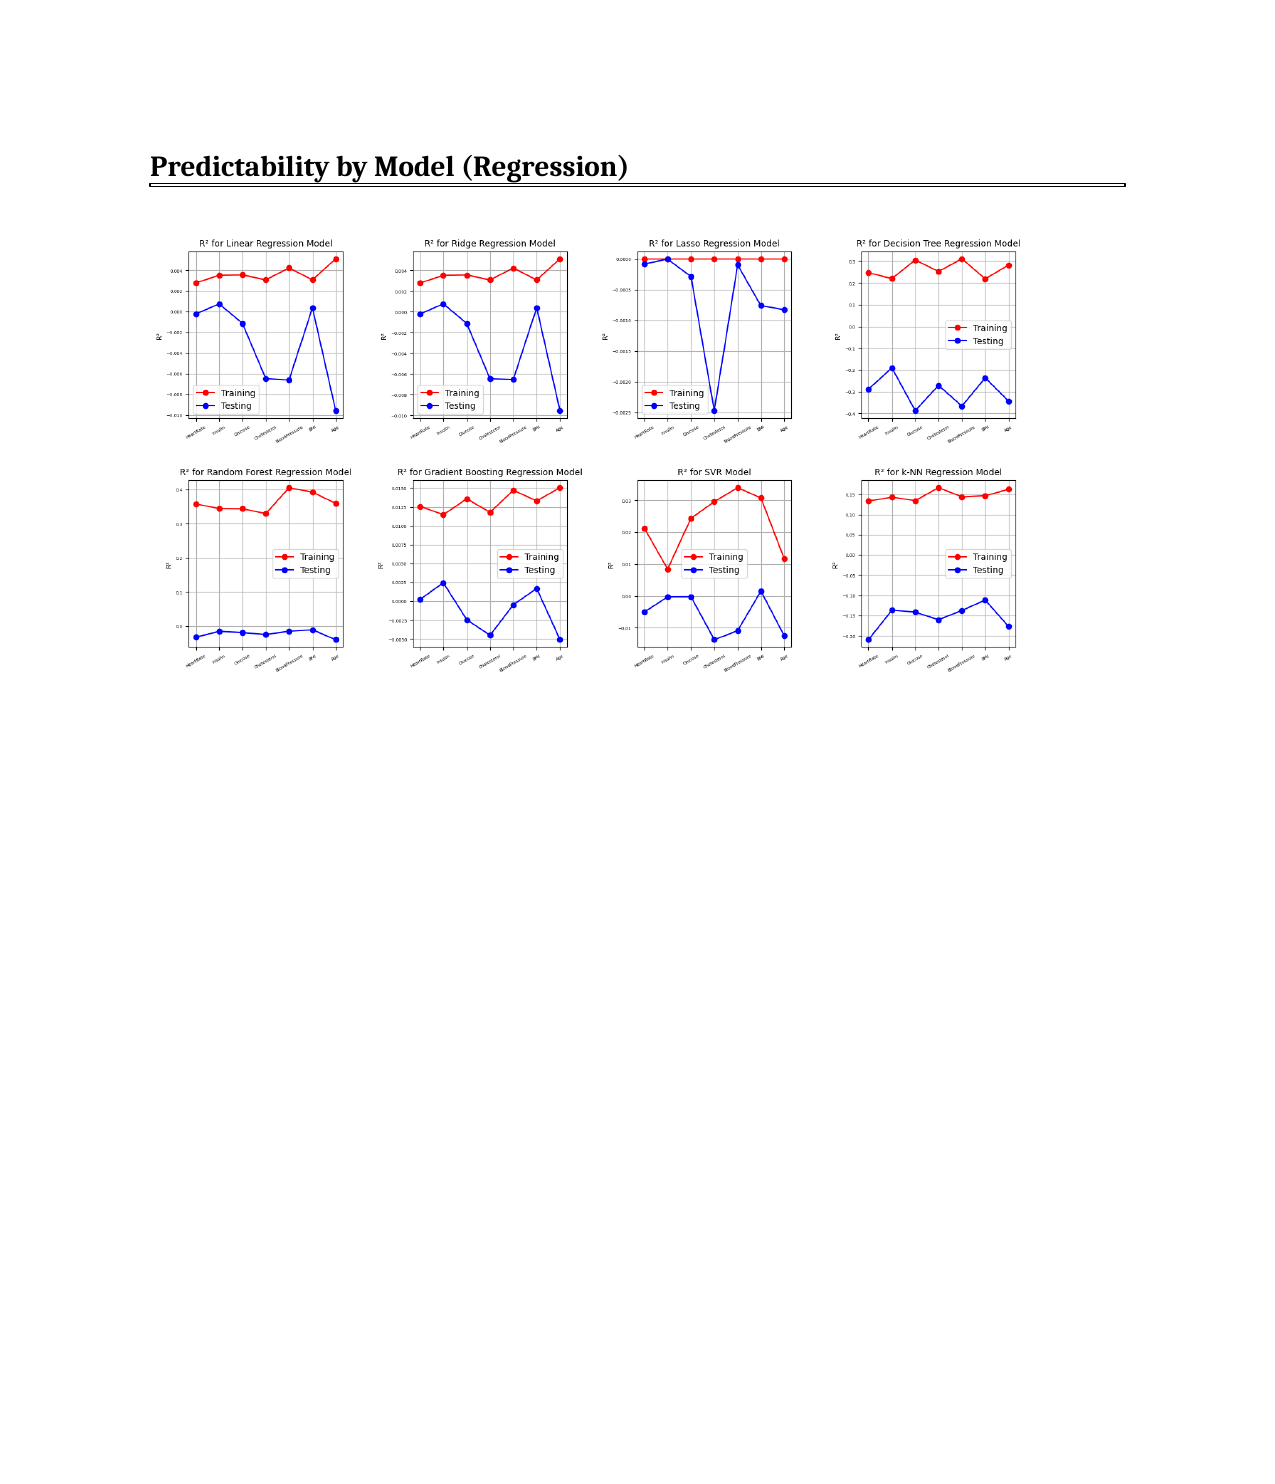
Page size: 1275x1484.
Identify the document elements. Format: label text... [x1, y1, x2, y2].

subtitle Predictability by Model (Regression) [150, 150, 1125, 183]
picture [150, 233, 1025, 678]
